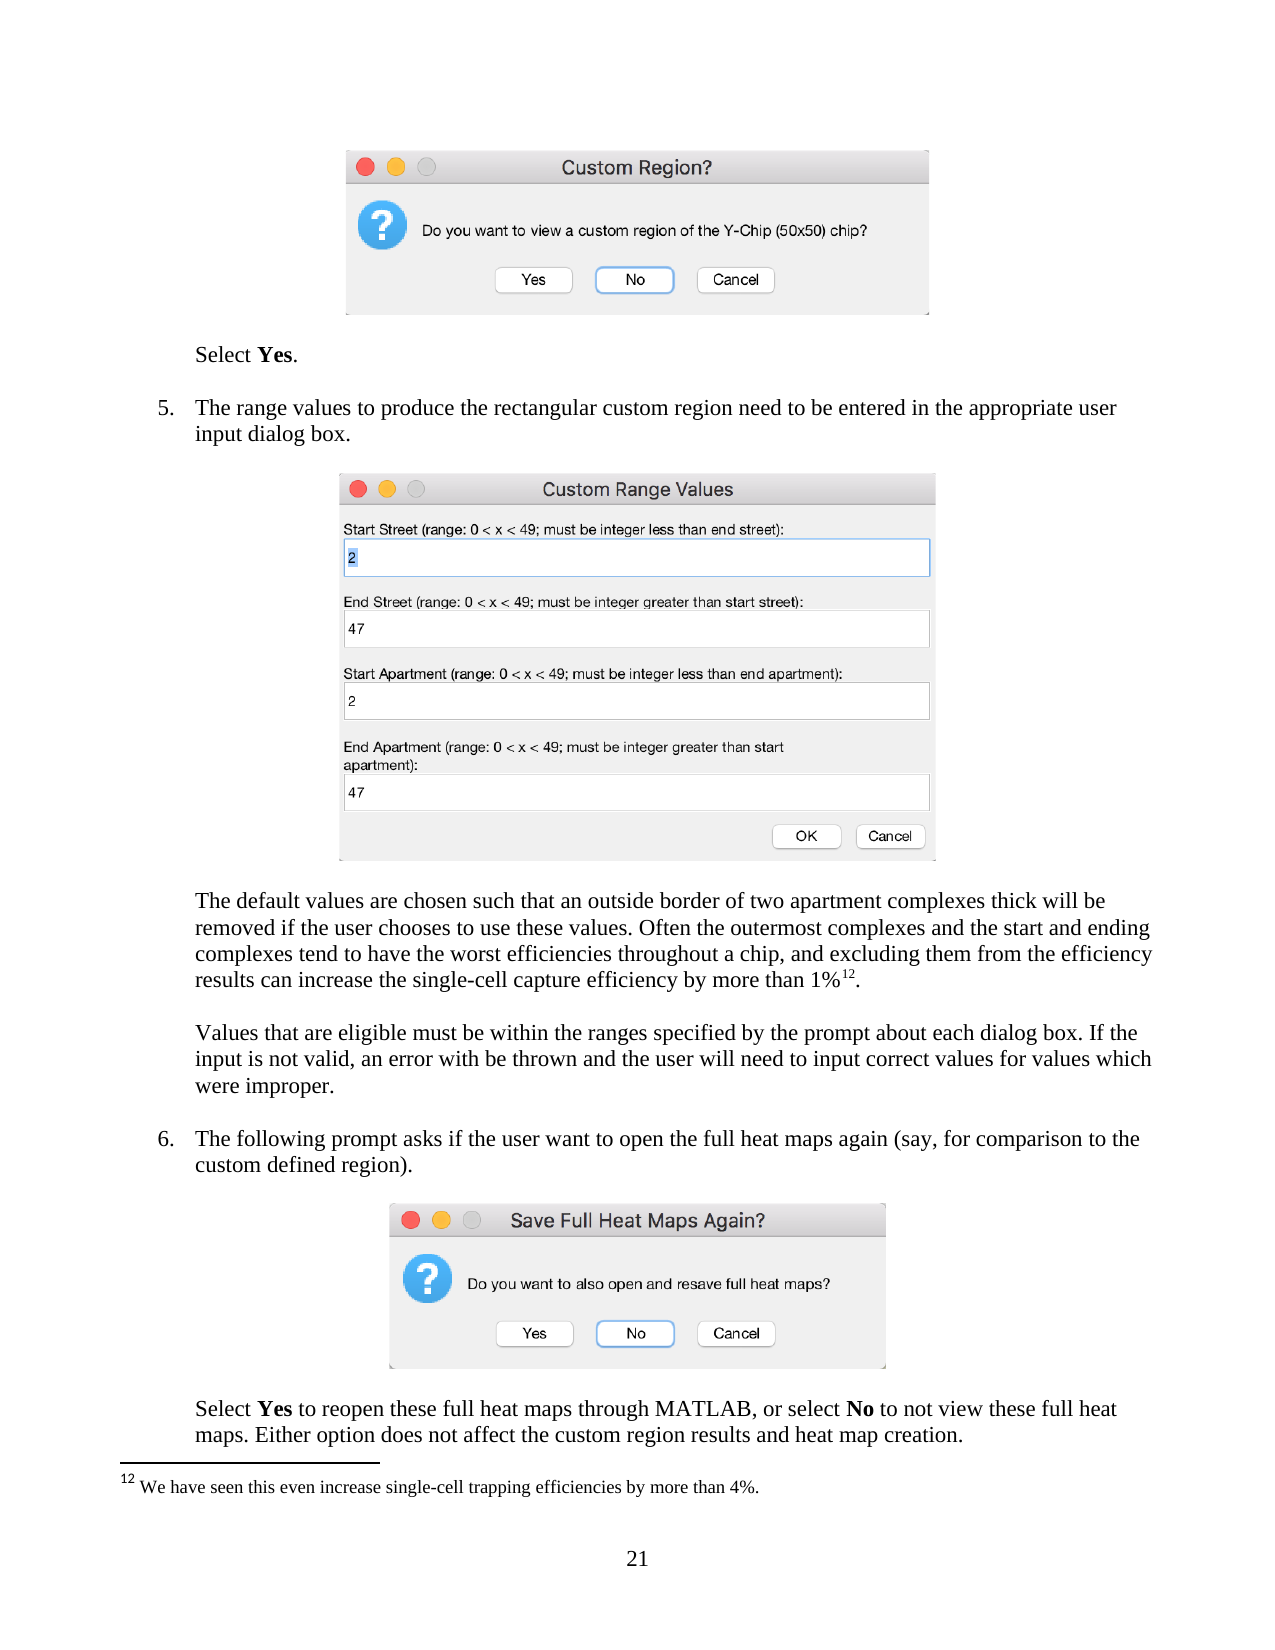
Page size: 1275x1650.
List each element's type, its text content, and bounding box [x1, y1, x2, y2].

list The following prompt asks if the user want to open the full heat maps again (say, for comparison to the custom defined region). [157, 1124, 1155, 1177]
list The range values to produce the rectangular custom region need to be entered in the appropriate user input dialog box. [157, 394, 1155, 447]
text Select Yes to reopen these full heat maps through MATLAB, or select No to not view these full heat maps. Either option does not affect the custom region results and heat map creation. [195, 1395, 1155, 1448]
text Values that are eligible must be within the ranges specified by the prompt about each dialog box. If the input is not valid, an error with be thrown and the user will need to input correct values for values which were improper. [195, 1019, 1155, 1098]
text The default values are chosen such that an outside border of two apartment complexes thick will be removed if the user chooses to use these values. Often the outermost complexes and the start and ending complexes tend to have the worst efficiencies throughout a chip, and excluding them from the efficiency results can increase the single-cell capture efficiency by more than 1%. [195, 887, 1155, 993]
picture [389, 1203, 886, 1369]
picture [345, 150, 930, 315]
picture [339, 473, 936, 861]
text Select Yes. [120, 341, 1155, 368]
